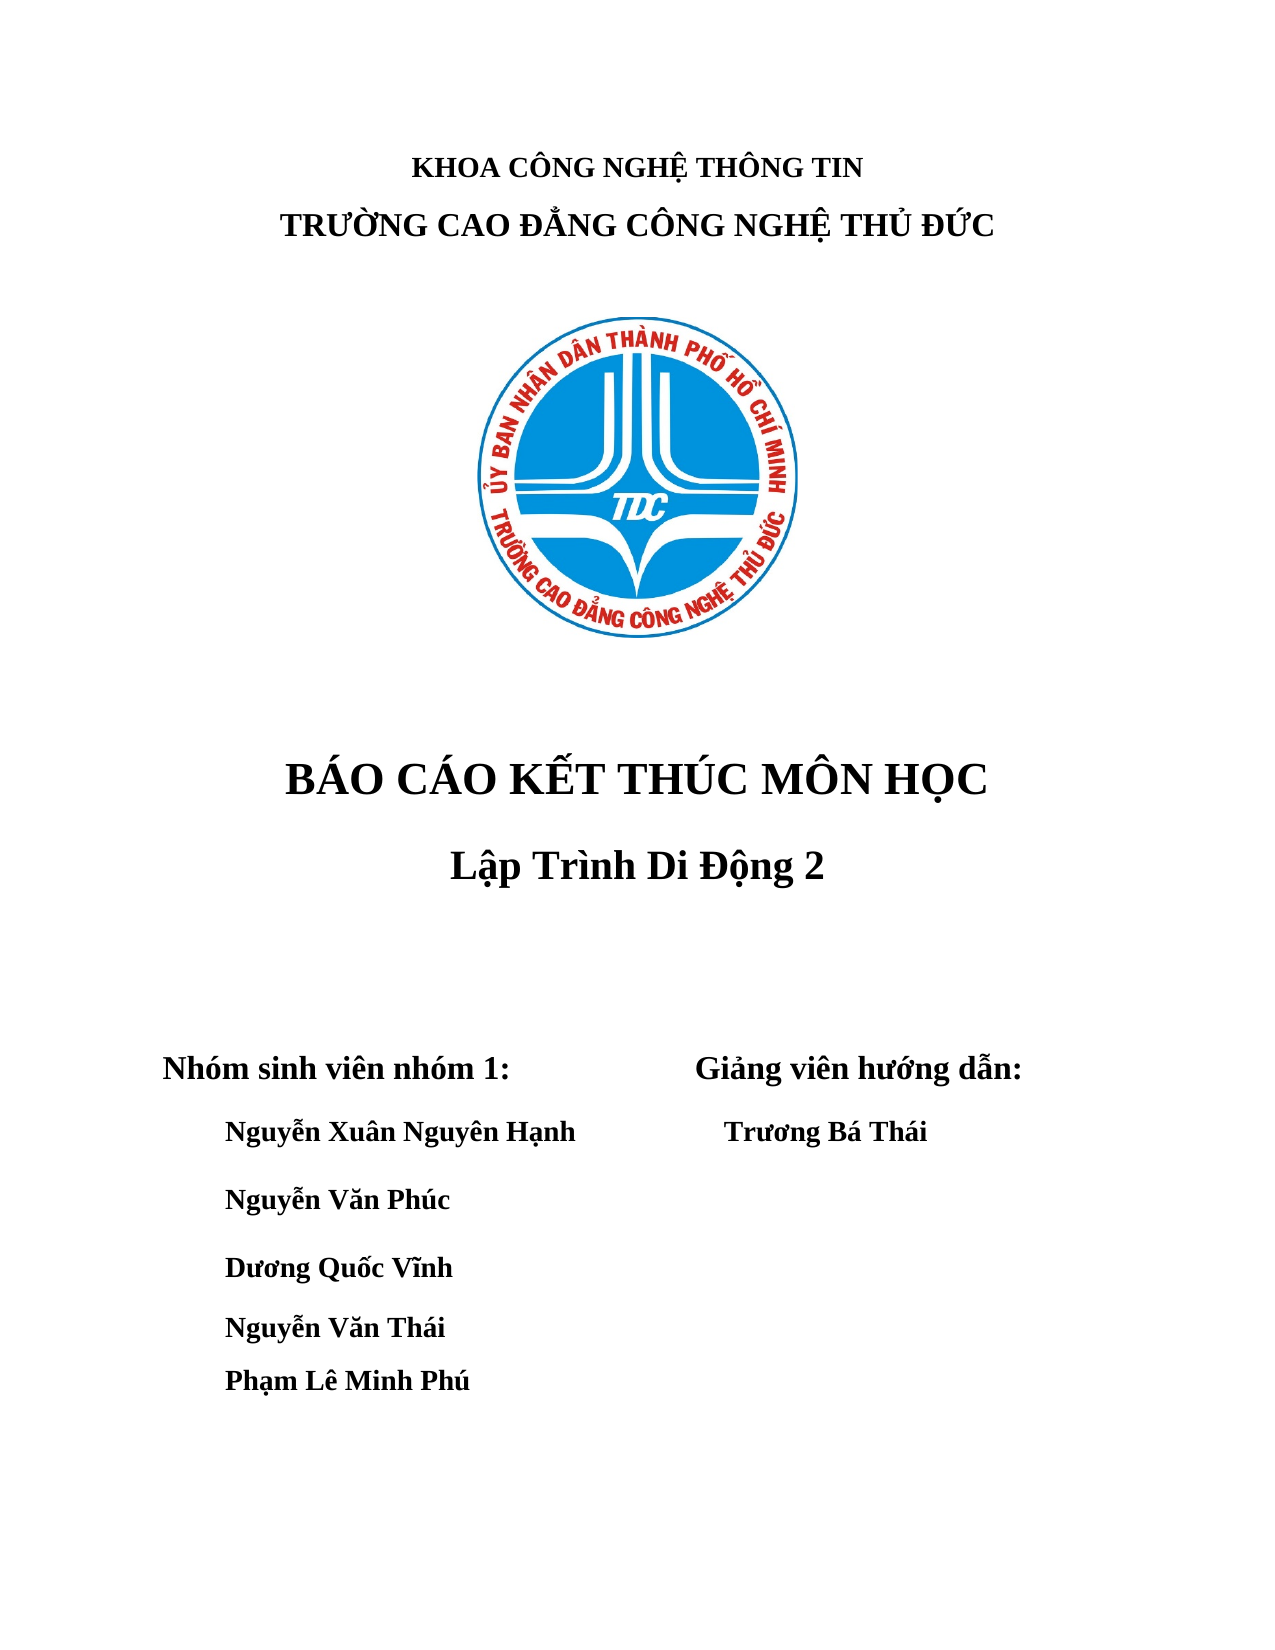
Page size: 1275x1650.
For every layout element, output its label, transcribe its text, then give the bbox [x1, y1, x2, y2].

text TRƯỜNG CAO ĐẲNG CÔNG NGHỆ THỦ ĐỨC [150, 206, 1125, 244]
text Dương Quốc Vĩnh [161, 1250, 1125, 1284]
text Nhóm sinh viên nhóm 1: [162, 1048, 600, 1087]
text Nguyễn Văn Thái [150, 1310, 1125, 1344]
text Nguyễn Văn Phúc [150, 1182, 1124, 1216]
text KHOA CÔNG NGHỆ THÔNG TIN [150, 150, 1125, 183]
text BÁO CÁO KẾT THÚC MÔN HỌC [150, 752, 1124, 804]
text Nguyễn Xuân Nguyên Hạnh Trương Bá Thái [150, 1114, 1124, 1147]
text Giảng viên hướng dẫn: [686, 1048, 1125, 1087]
text Lập Trình Di Động 2 [150, 840, 1124, 888]
picture [477, 317, 798, 638]
text Phạm Lê Minh Phú [150, 1363, 1125, 1396]
